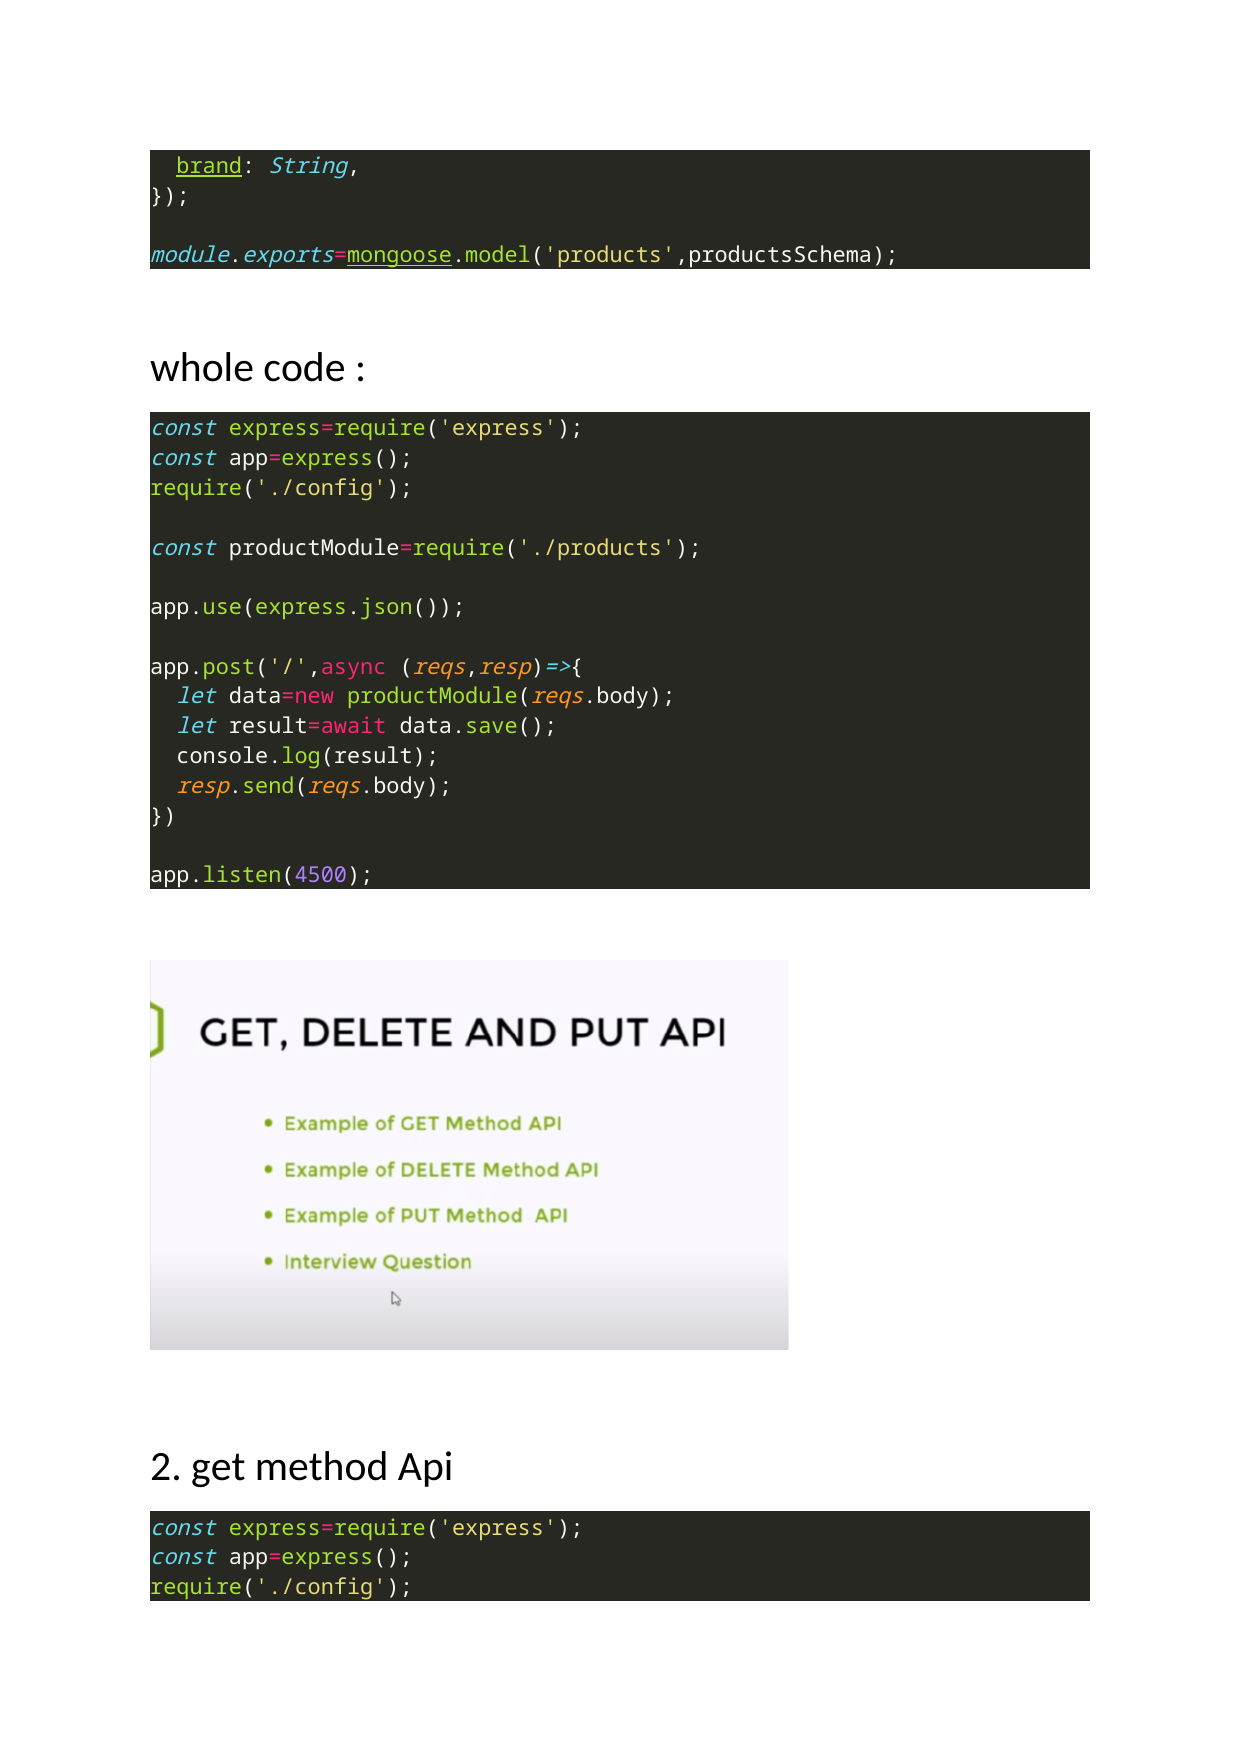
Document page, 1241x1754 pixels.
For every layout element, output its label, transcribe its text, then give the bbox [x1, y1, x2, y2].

text require('./config'); [150, 472, 1090, 502]
text console.log(result); [150, 740, 1090, 770]
text module.exports=mongoose.model('products',productsSchema); [150, 239, 1090, 269]
text }); [150, 180, 1090, 209]
text 2. get method Api [150, 1440, 1090, 1491]
text const app=express(); [150, 1541, 1090, 1571]
text resp.send(reqs.body); [150, 770, 1090, 799]
text const express=require('express'); [150, 1511, 1090, 1541]
text app.listen(4500); [150, 859, 1090, 889]
text app.use(express.json()); [150, 591, 1090, 621]
picture [150, 960, 789, 1350]
text }) [150, 799, 1090, 829]
text app.post('/',async (reqs,resp)=>{ [150, 651, 1090, 680]
text require('./config'); [150, 1571, 1090, 1601]
text whole code : [150, 341, 1090, 392]
text const express=require('express'); [150, 412, 1090, 442]
text const app=express(); [150, 442, 1090, 472]
text let result=await data.save(); [150, 710, 1090, 740]
text let data=new productModule(reqs.body); [150, 680, 1090, 710]
text brand: String, [150, 150, 1090, 180]
text const productModule=require('./products'); [150, 531, 1090, 561]
